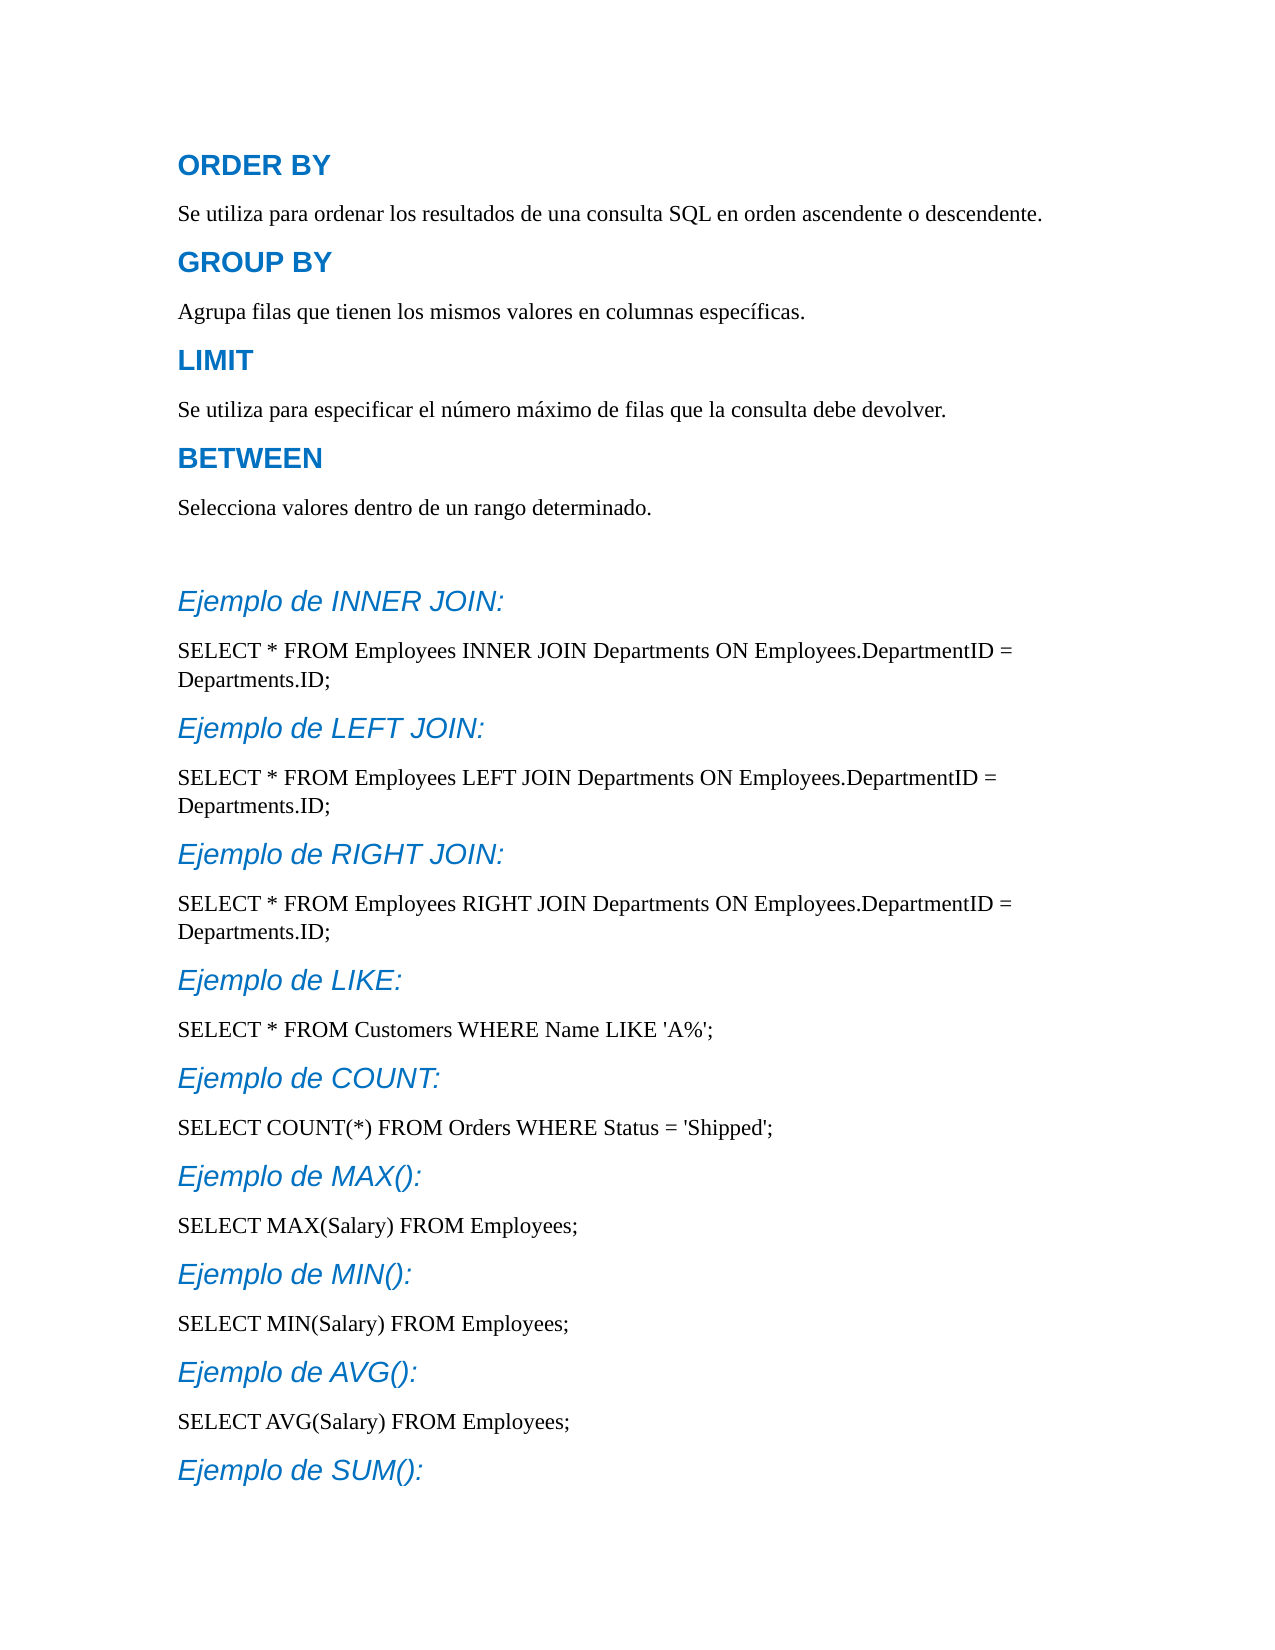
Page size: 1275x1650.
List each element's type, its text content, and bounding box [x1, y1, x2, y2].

text SELECT * FROM Customers WHERE Name LIKE 'A%'; [177, 1016, 1098, 1043]
text GROUP BY [177, 246, 1098, 279]
text LIMIT [177, 343, 1098, 377]
text Selecciona valores dentro de un rango determinado. [177, 494, 1098, 521]
text Se utiliza para especificar el número máximo de filas que la consulta debe devolver. [177, 396, 1098, 423]
text Ejemplo de AVG(): [177, 1355, 1098, 1389]
text SELECT * FROM Employees INNER JOIN Departments ON Employees.DepartmentID = Departments.ID; [177, 637, 1098, 692]
text SELECT * FROM Employees LEFT JOIN Departments ON Employees.DepartmentID = Departments.ID; [177, 763, 1098, 818]
text SELECT * FROM Employees RIGHT JOIN Departments ON Employees.DepartmentID = Departments.ID; [177, 890, 1098, 945]
text Ejemplo de SUM(): [177, 1453, 1098, 1487]
text ORDER BY [177, 148, 1098, 181]
text SELECT COUNT(*) FROM Orders WHERE Status = 'Shipped'; [177, 1114, 1098, 1141]
text Ejemplo de INNER JOIN: [177, 584, 1098, 618]
text Ejemplo de MIN(): [177, 1257, 1098, 1291]
text Ejemplo de MAX(): [177, 1159, 1098, 1193]
text Se utiliza para ordenar los resultados de una consulta SQL en orden ascendente o descendente. [177, 200, 1098, 227]
text Ejemplo de LEFT JOIN: [177, 711, 1098, 744]
text Agrupa filas que tienen los mismos valores en columnas específicas. [177, 298, 1098, 325]
text Ejemplo de COUNT: [177, 1061, 1098, 1095]
text BETWEEN [177, 441, 1098, 475]
text Ejemplo de RIGHT JOIN: [177, 837, 1098, 871]
text SELECT MIN(Salary) FROM Employees; [177, 1310, 1098, 1336]
text SELECT MAX(Salary) FROM Employees; [177, 1212, 1098, 1238]
text Ejemplo de LIKE: [177, 963, 1098, 997]
text SELECT AVG(Salary) FROM Employees; [177, 1408, 1098, 1434]
